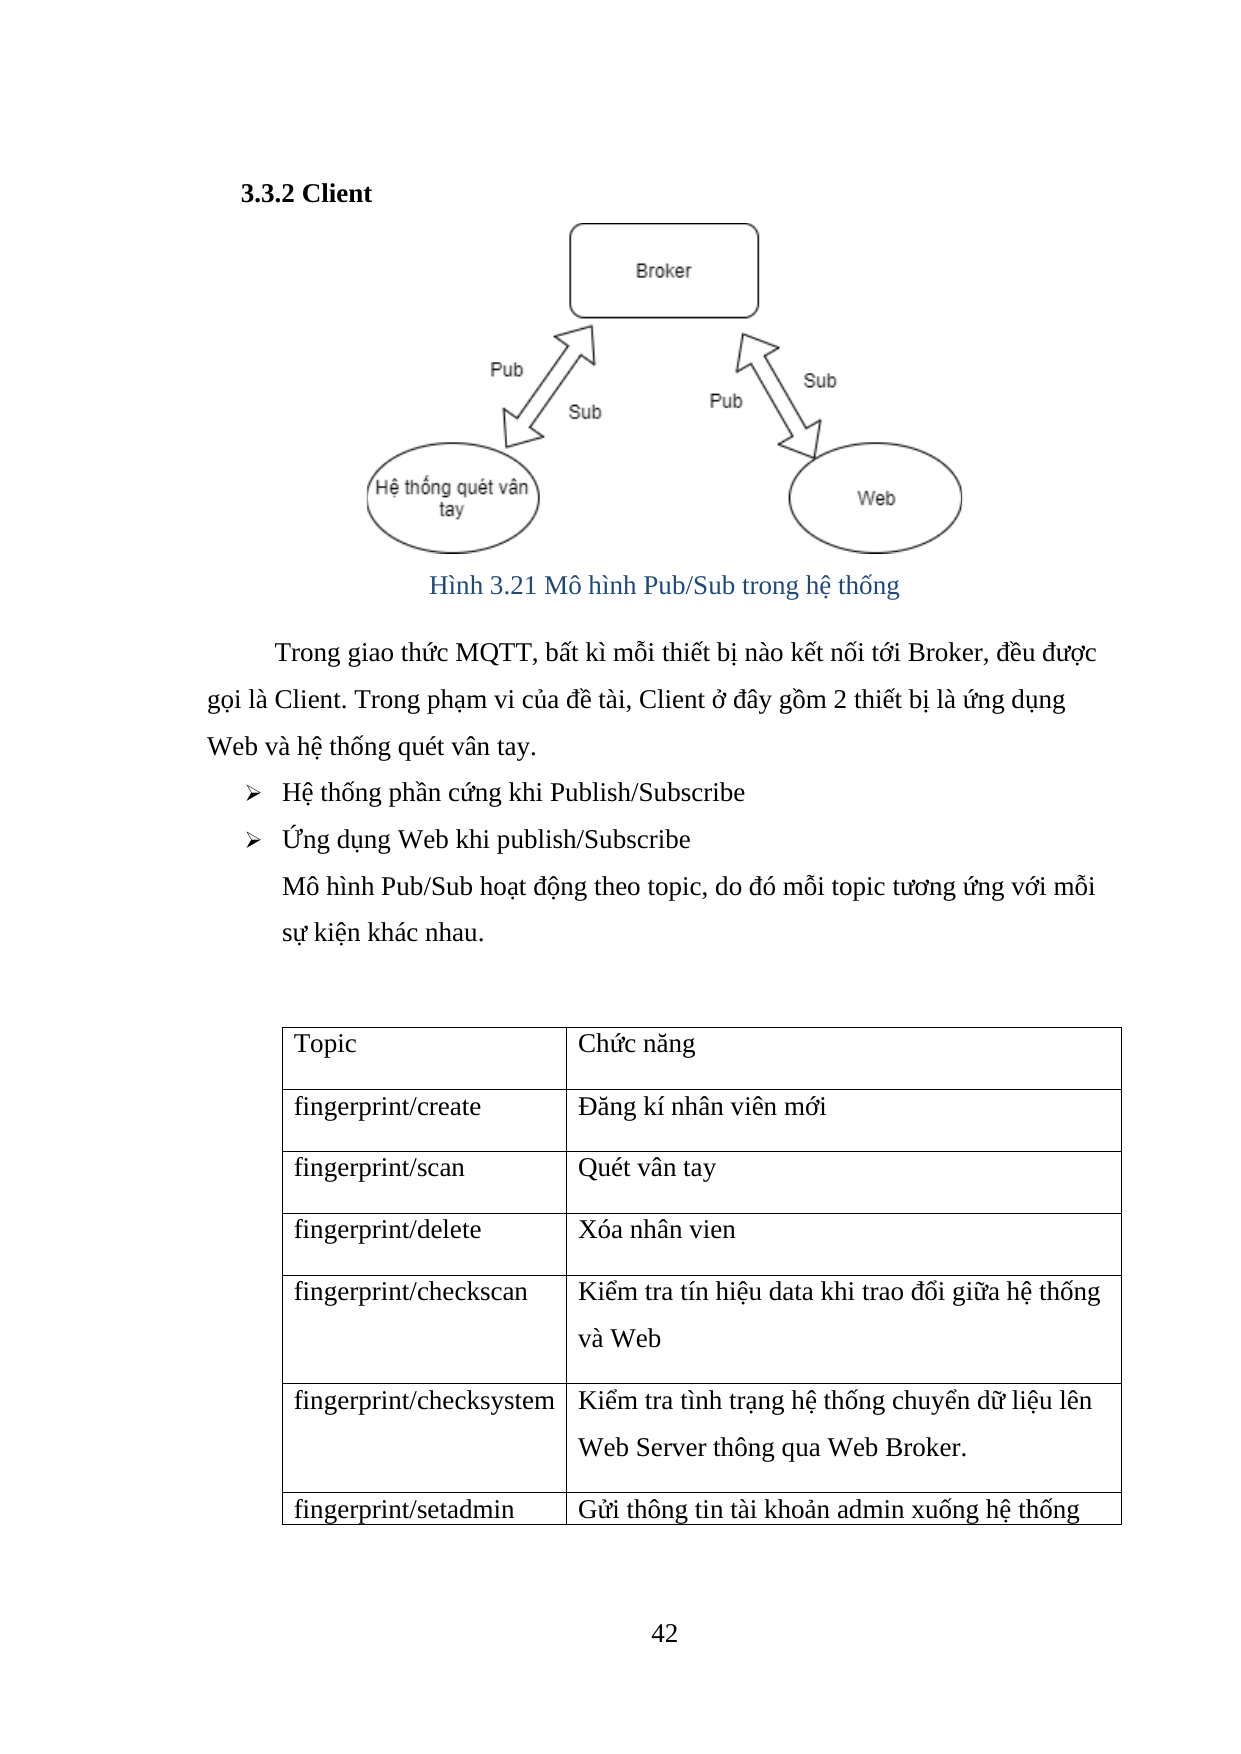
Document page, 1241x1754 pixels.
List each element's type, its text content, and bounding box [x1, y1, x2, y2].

table_cell fingerprint/checkscan [283, 1276, 566, 1383]
picture [366, 223, 963, 554]
subtitle 3.3.2 Client [207, 177, 1122, 208]
list Mô hình Pub/Sub hoạt động theo topic, do đó mỗi topic tương ứng với mỗi sự kiện khác nhau. [282, 870, 1122, 948]
text Trong giao thức MQTT, bất kì mỗi thiết bị nào kết nối tới Broker, đều được gọi là Client. Trong phạm vi của đề tài, Client ở đây gồm 2 thiết bị là ứng dụng Web và hệ thống quét vân tay. [207, 637, 1122, 761]
text Hình 3.21 Mô hình Pub/Sub trong hệ thống [207, 569, 1122, 600]
table_cell fingerprint/create [283, 1090, 566, 1151]
table_cell Kiểm tra tình trạng hệ thống chuyển dữ liệu lên Web Server thông qua Web Broker. [567, 1384, 1121, 1492]
list Hệ thống phần cứng khi Publish/Subscribe [244, 777, 1122, 808]
table_cell fingerprint/delete [283, 1214, 566, 1274]
table_cell Xóa nhân vien [567, 1214, 1121, 1274]
table_cell Kiểm tra tín hiệu data khi trao đổi giữa hệ thống và Web [567, 1276, 1121, 1383]
table_cell Đăng kí nhân viên mới [567, 1090, 1121, 1151]
table_cell fingerprint/checksystem [283, 1384, 566, 1492]
table_cell fingerprint/scan [283, 1152, 566, 1212]
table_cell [567, 1493, 1121, 1524]
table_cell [283, 1493, 566, 1524]
table_cell Quét vân tay [567, 1152, 1121, 1212]
table_header Topic [283, 1028, 566, 1088]
list Ứng dụng Web khi publish/Subscribe [244, 823, 1122, 854]
table_header Chức năng [567, 1028, 1121, 1088]
